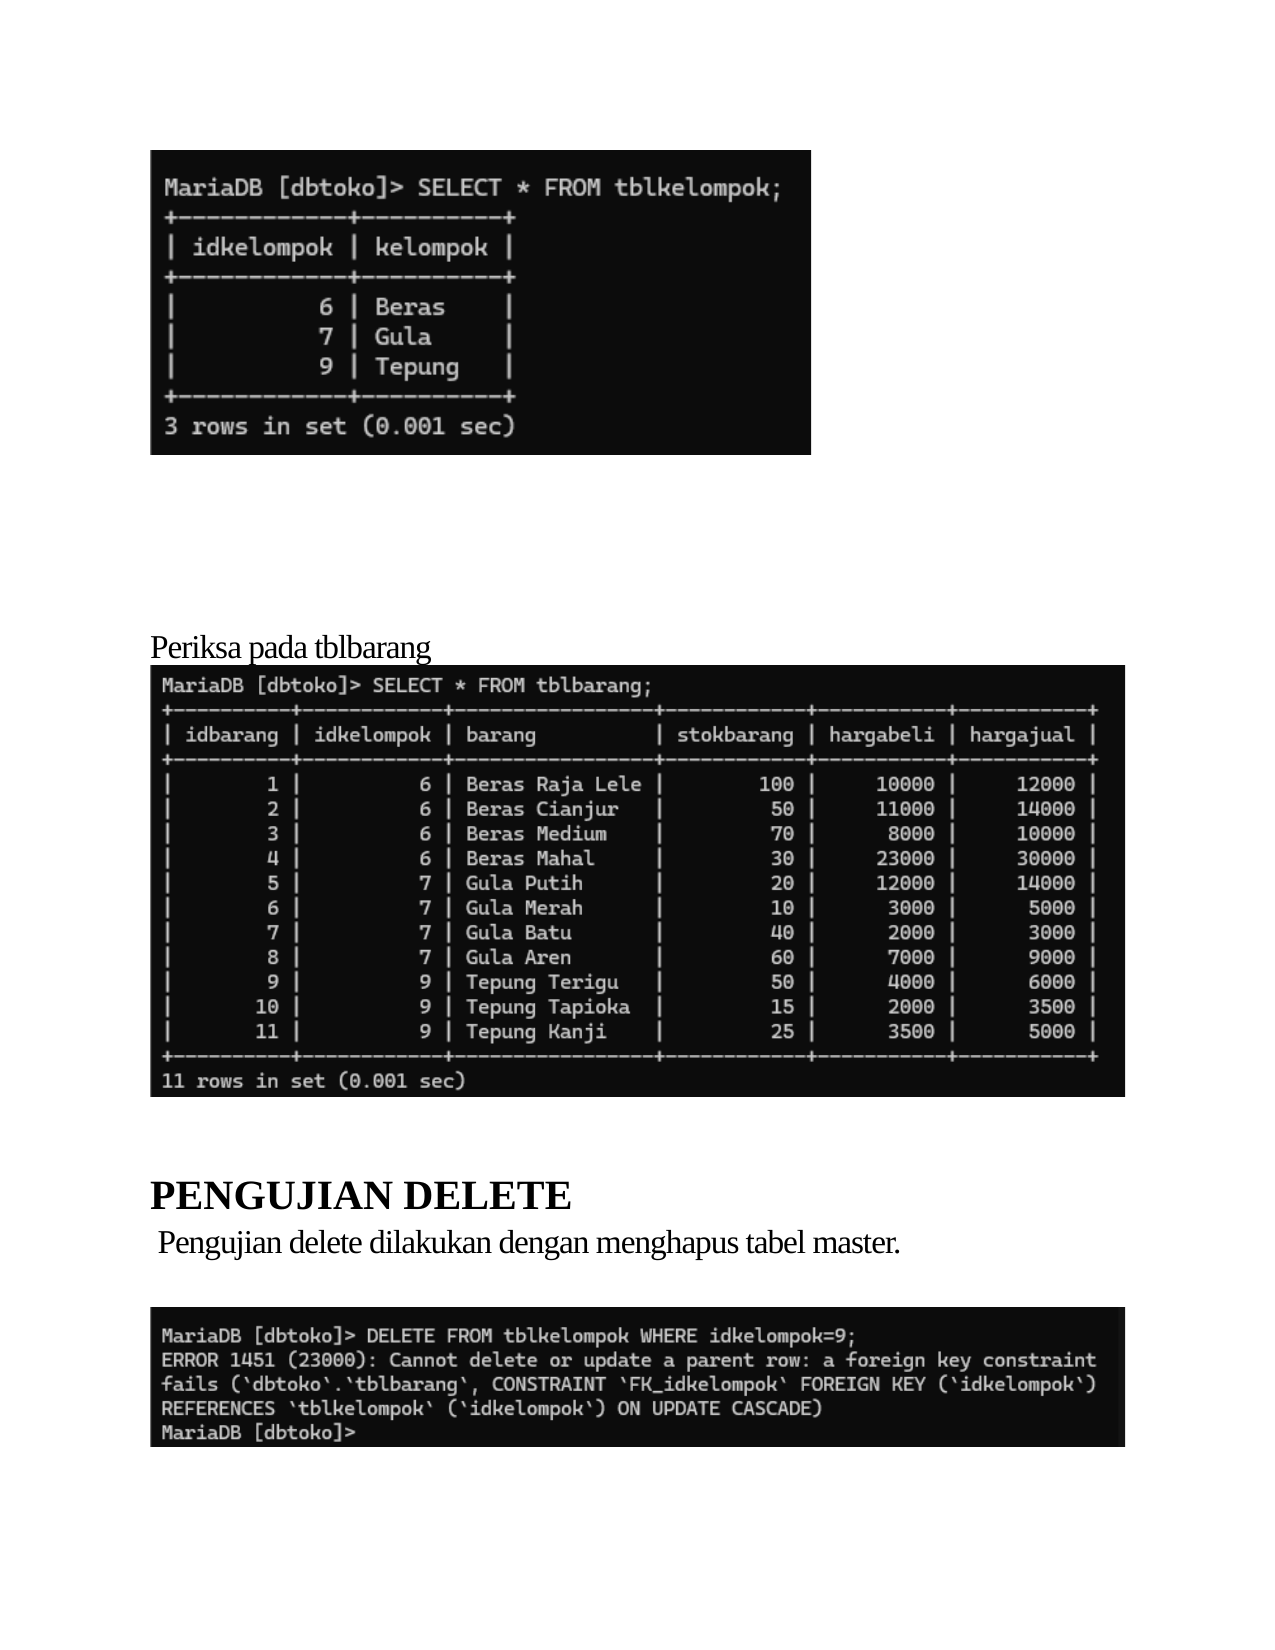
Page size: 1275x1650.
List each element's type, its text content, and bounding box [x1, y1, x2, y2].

subtitle PENGUJIAN DELETE [150, 1171, 1125, 1219]
title Pengujian delete dilakukan dengan menghapus tabel master. [150, 1222, 1125, 1261]
picture [150, 665, 1125, 1097]
picture [150, 1307, 1125, 1447]
picture [150, 150, 812, 455]
title Periksa pada tblbarang [150, 627, 1125, 665]
